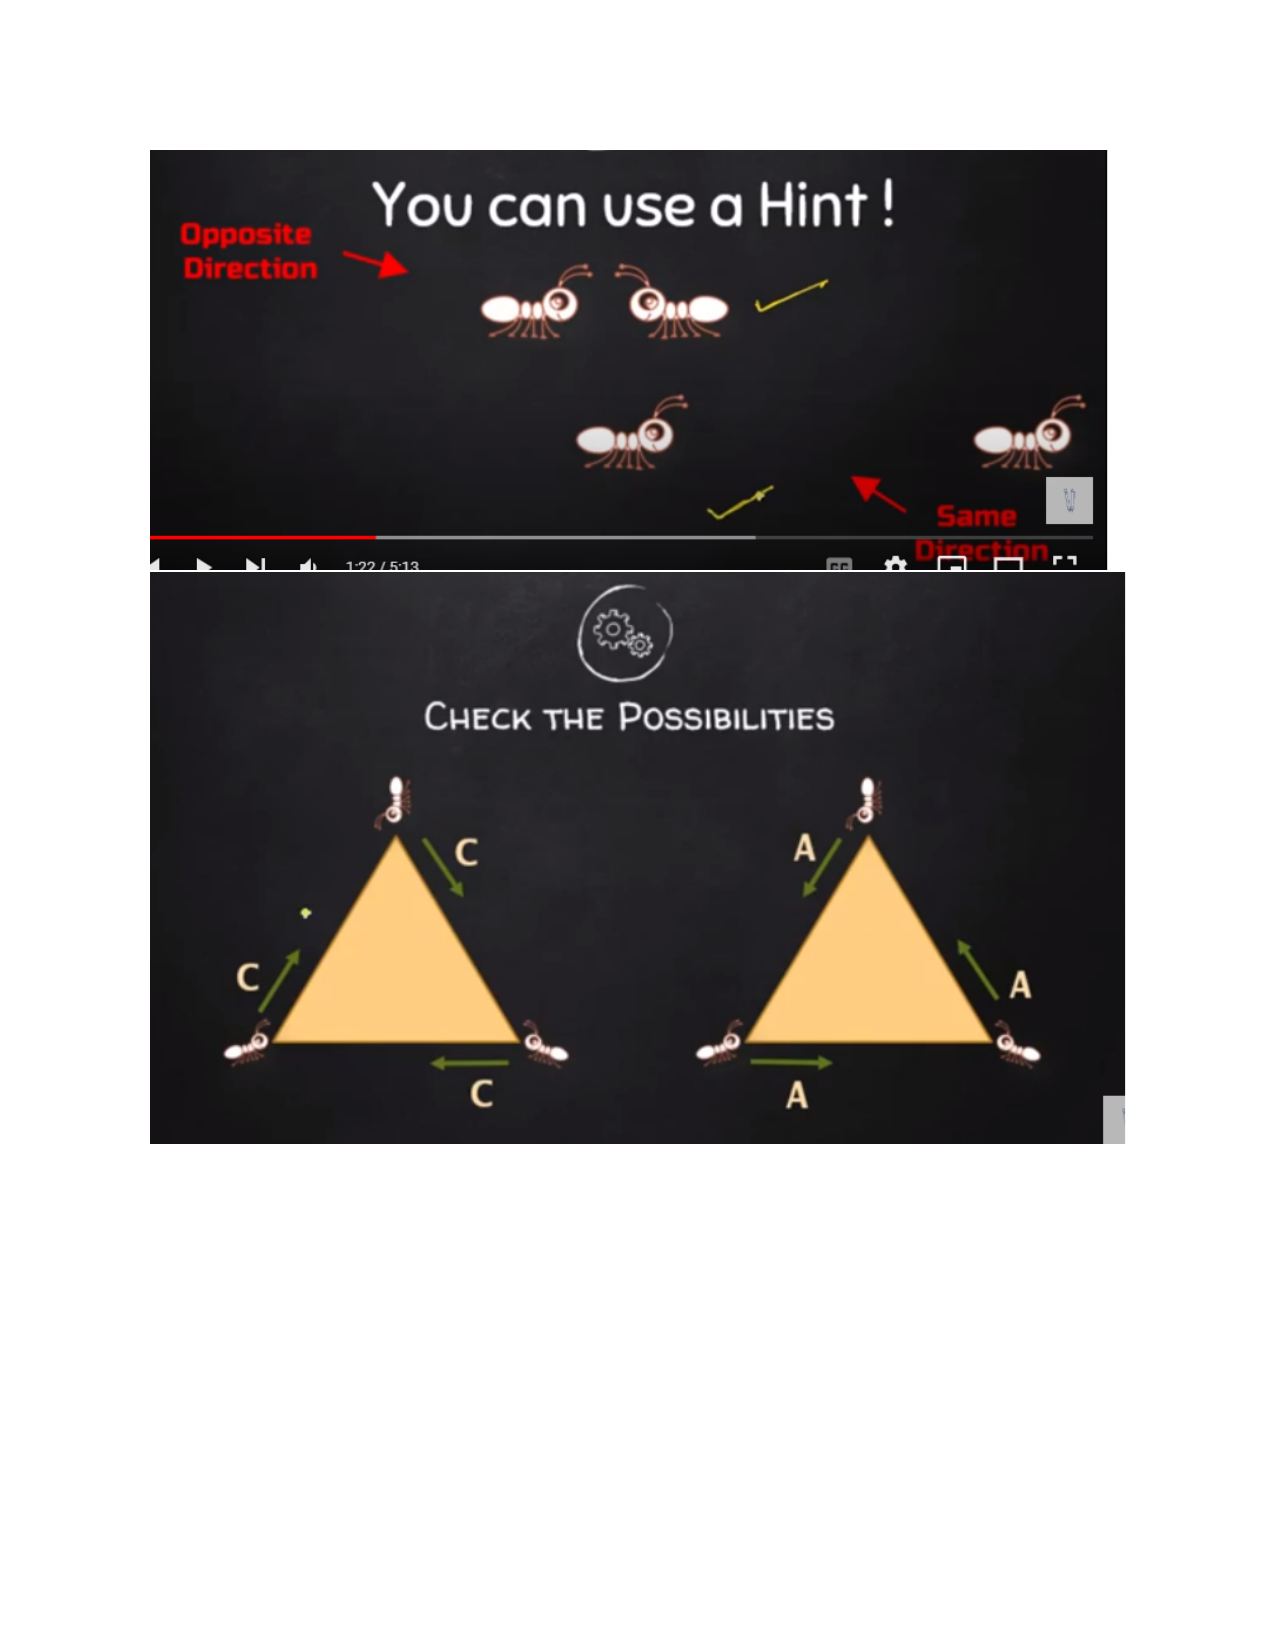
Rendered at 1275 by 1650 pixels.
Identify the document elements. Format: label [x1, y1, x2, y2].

picture [150, 572, 1125, 1144]
picture [150, 150, 1125, 570]
